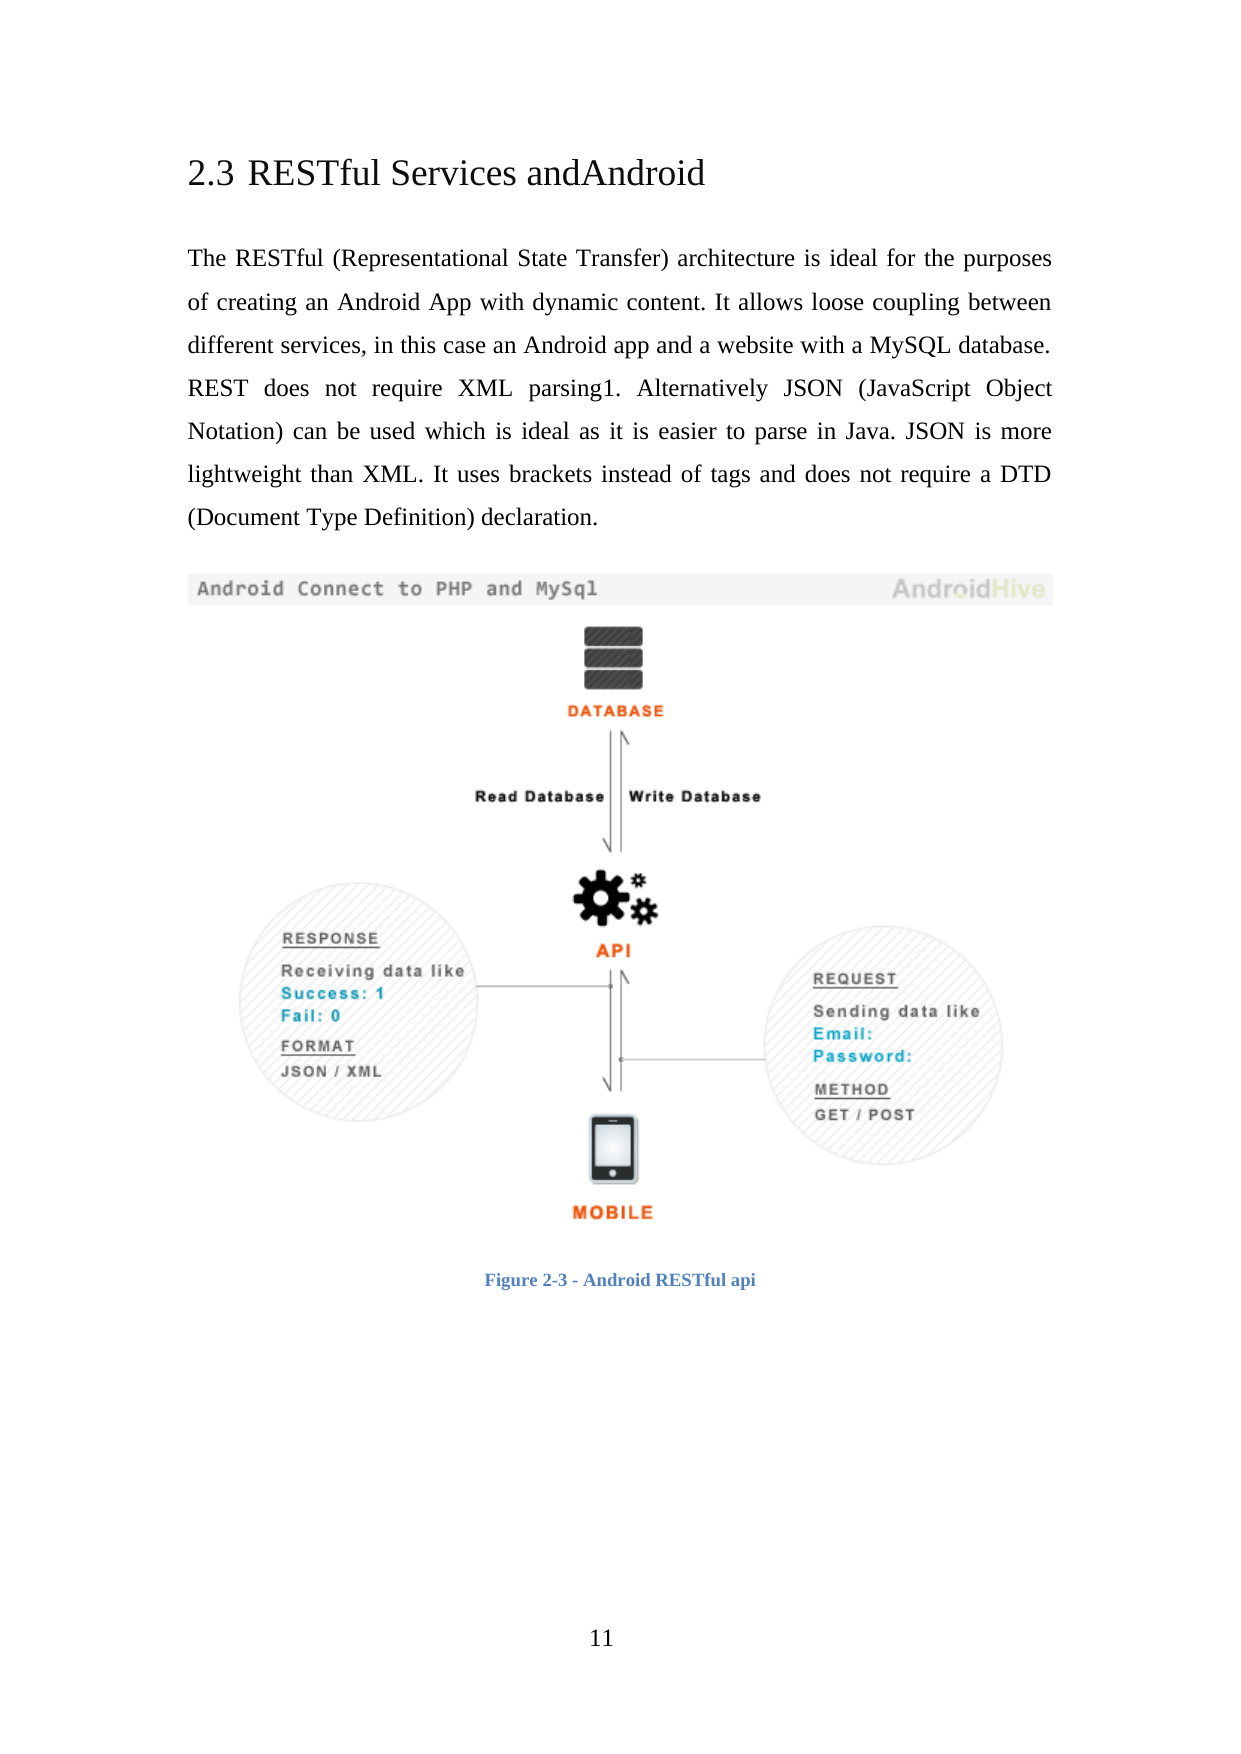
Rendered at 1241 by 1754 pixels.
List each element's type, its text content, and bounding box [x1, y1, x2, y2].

picture [187, 574, 1054, 1255]
text The RESTful (Representational State Transfer) architecture is ideal for the purposes of creating an Android App with dynamic content. It allows loose coupling between different services, in this case an Android app and a website with a MySQL database. REST does not require XML parsing. Alternatively JSON (JavaScript Object Notation) can be used which is ideal as it is easier to parse in Java. JSON is more lightweight than XML. It uses brackets instead of tags and does not require a DTD (Document Type Definition) declaration. [187, 253, 1053, 481]
text The RESTful (Representational State Transfer) architecture is ideal for the purposes of creating an Android App with dynamic content. It allows loose coupling between different services, in this case an Android app and a website with a MySQL database. REST does not require XML parsing. Alternatively JSON (JavaScript Object Notation) can be used which is ideal as it is easier to parse in Java. JSON is more lightweight than XML. It uses brackets instead of tags and does not require a DTD (Document Type Definition) declaration. [187, 482, 1053, 531]
text Figure 2-3 - Android RESTful api [187, 1269, 1053, 1290]
subtitle RESTful Services andAndroid [187, 150, 1053, 193]
